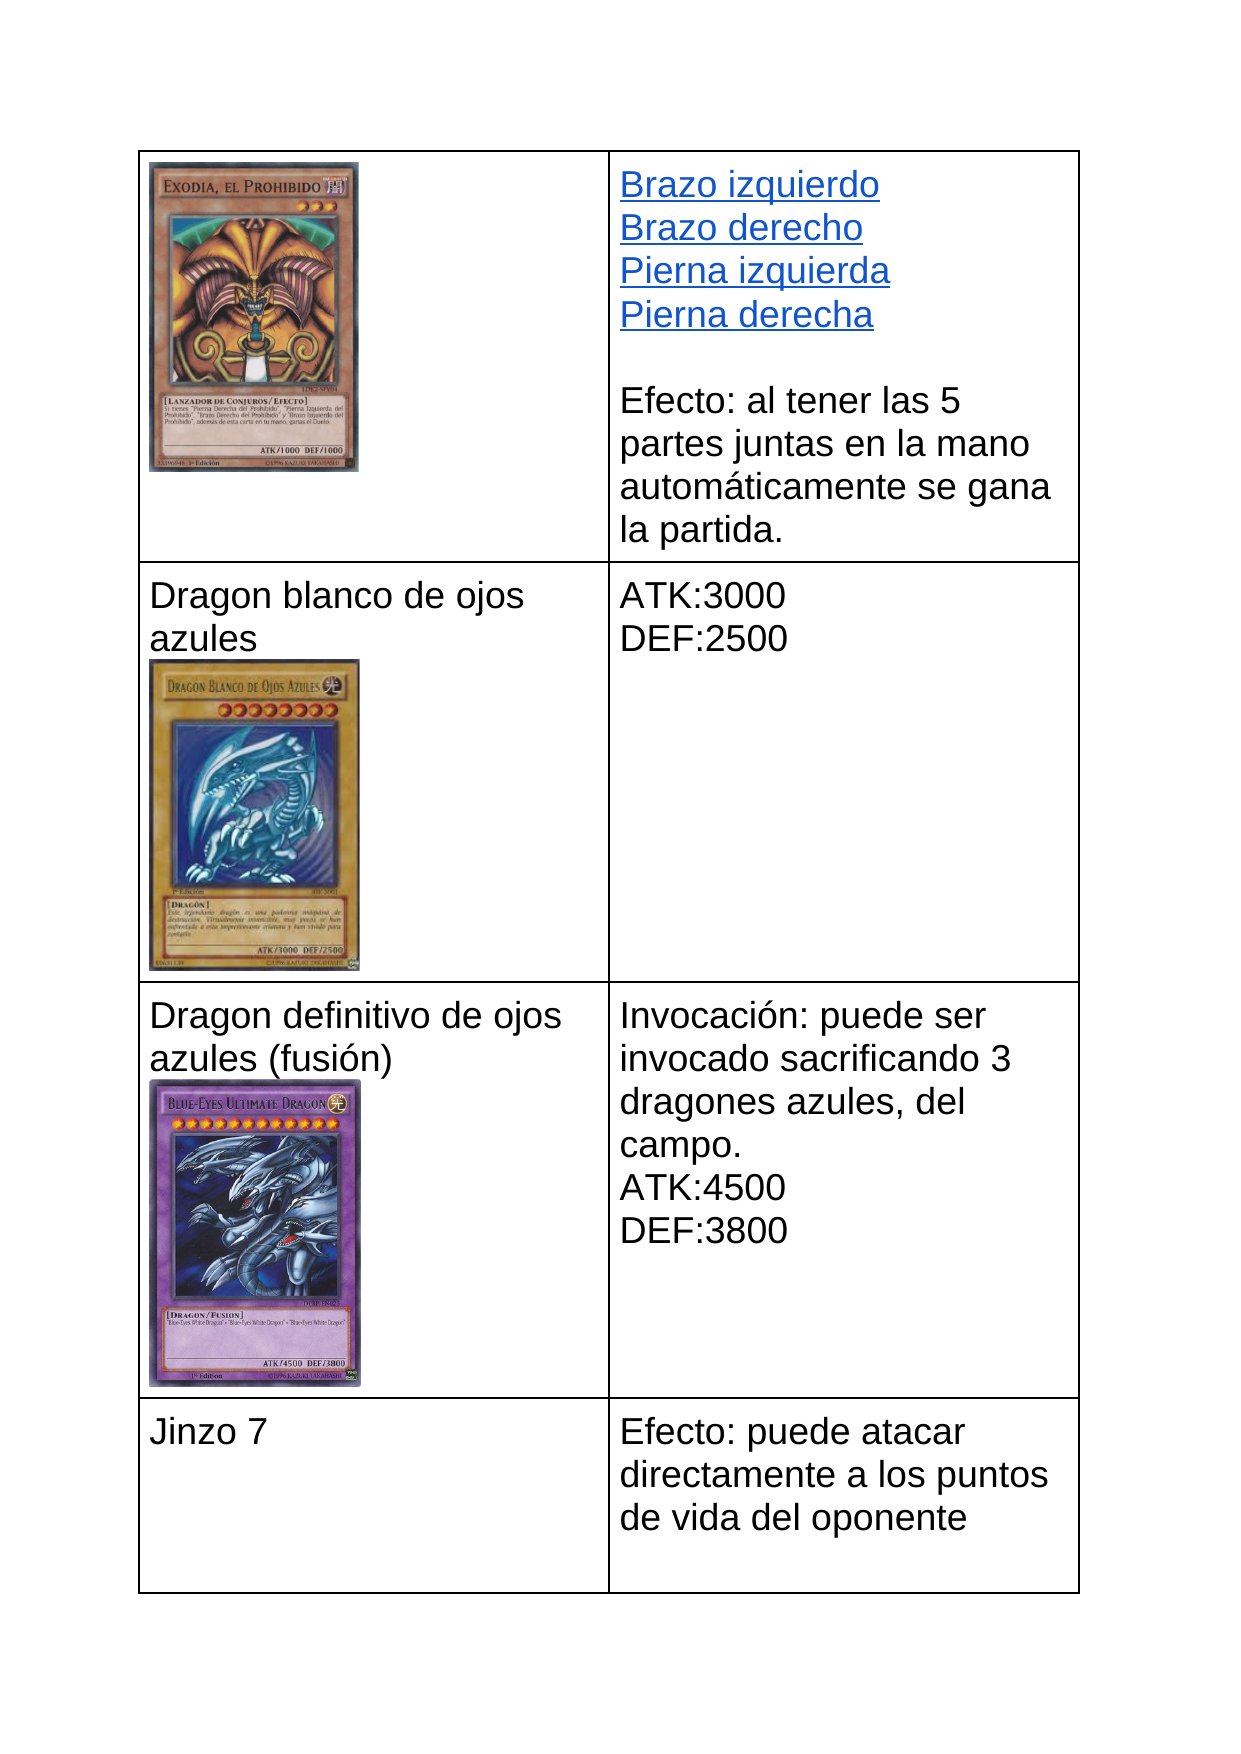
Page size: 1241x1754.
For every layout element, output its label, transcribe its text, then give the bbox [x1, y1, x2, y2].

table_cell ATK:3000 DEF:2500 [610, 563, 1078, 981]
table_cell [610, 152, 1078, 561]
table_cell Invocación: puede ser invocado sacrificando 3 dragones azules, del campo. ATK:4500 DEF:3800 [610, 983, 1078, 1397]
table_cell Dragon definitivo de ojos azules (fusión) [140, 983, 608, 1397]
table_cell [610, 1399, 1078, 1592]
picture [149, 162, 359, 472]
table_cell 5 partes de exodia [140, 152, 608, 561]
picture [149, 659, 360, 971]
table_cell Jinzo 7 [140, 1399, 608, 1592]
table_cell Dragon blanco de ojos azules [140, 563, 608, 981]
picture [149, 1079, 361, 1387]
